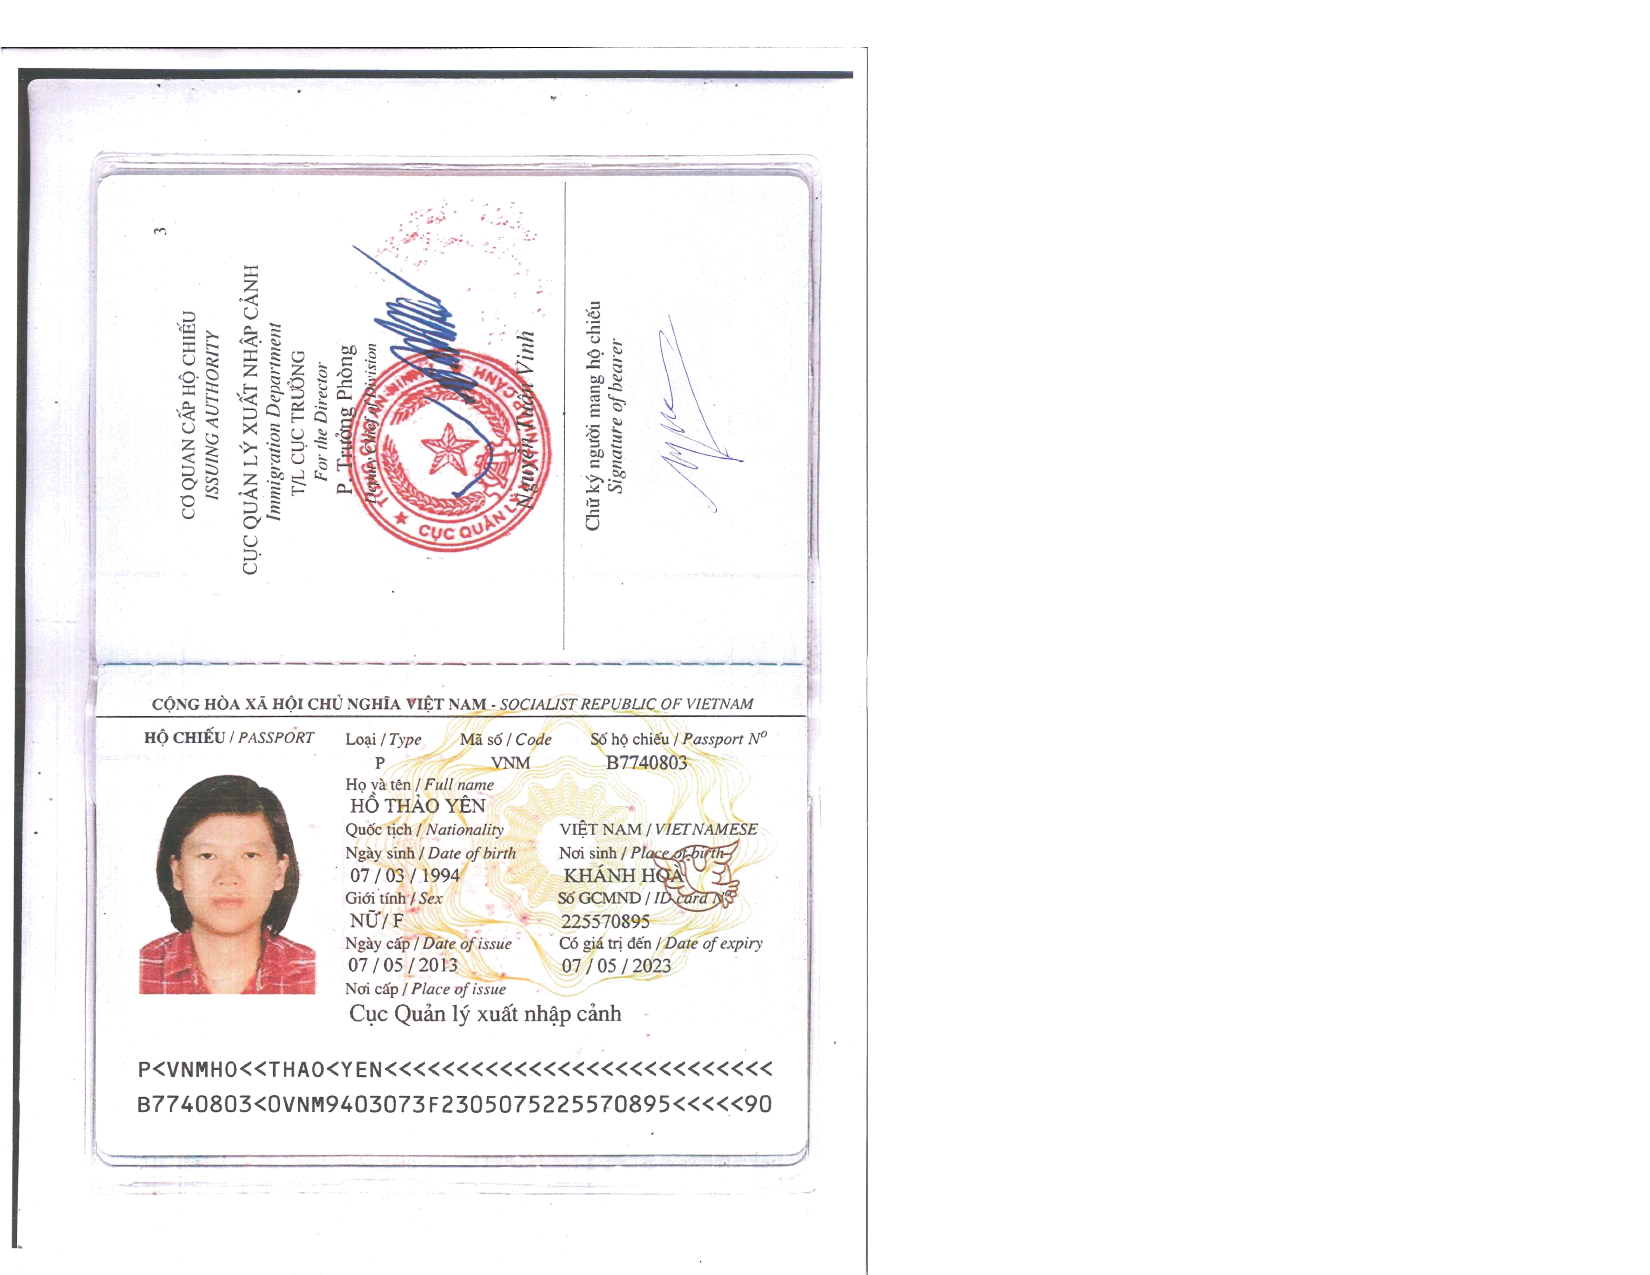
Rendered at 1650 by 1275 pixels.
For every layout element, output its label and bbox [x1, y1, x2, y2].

picture [0, 47, 868, 1275]
